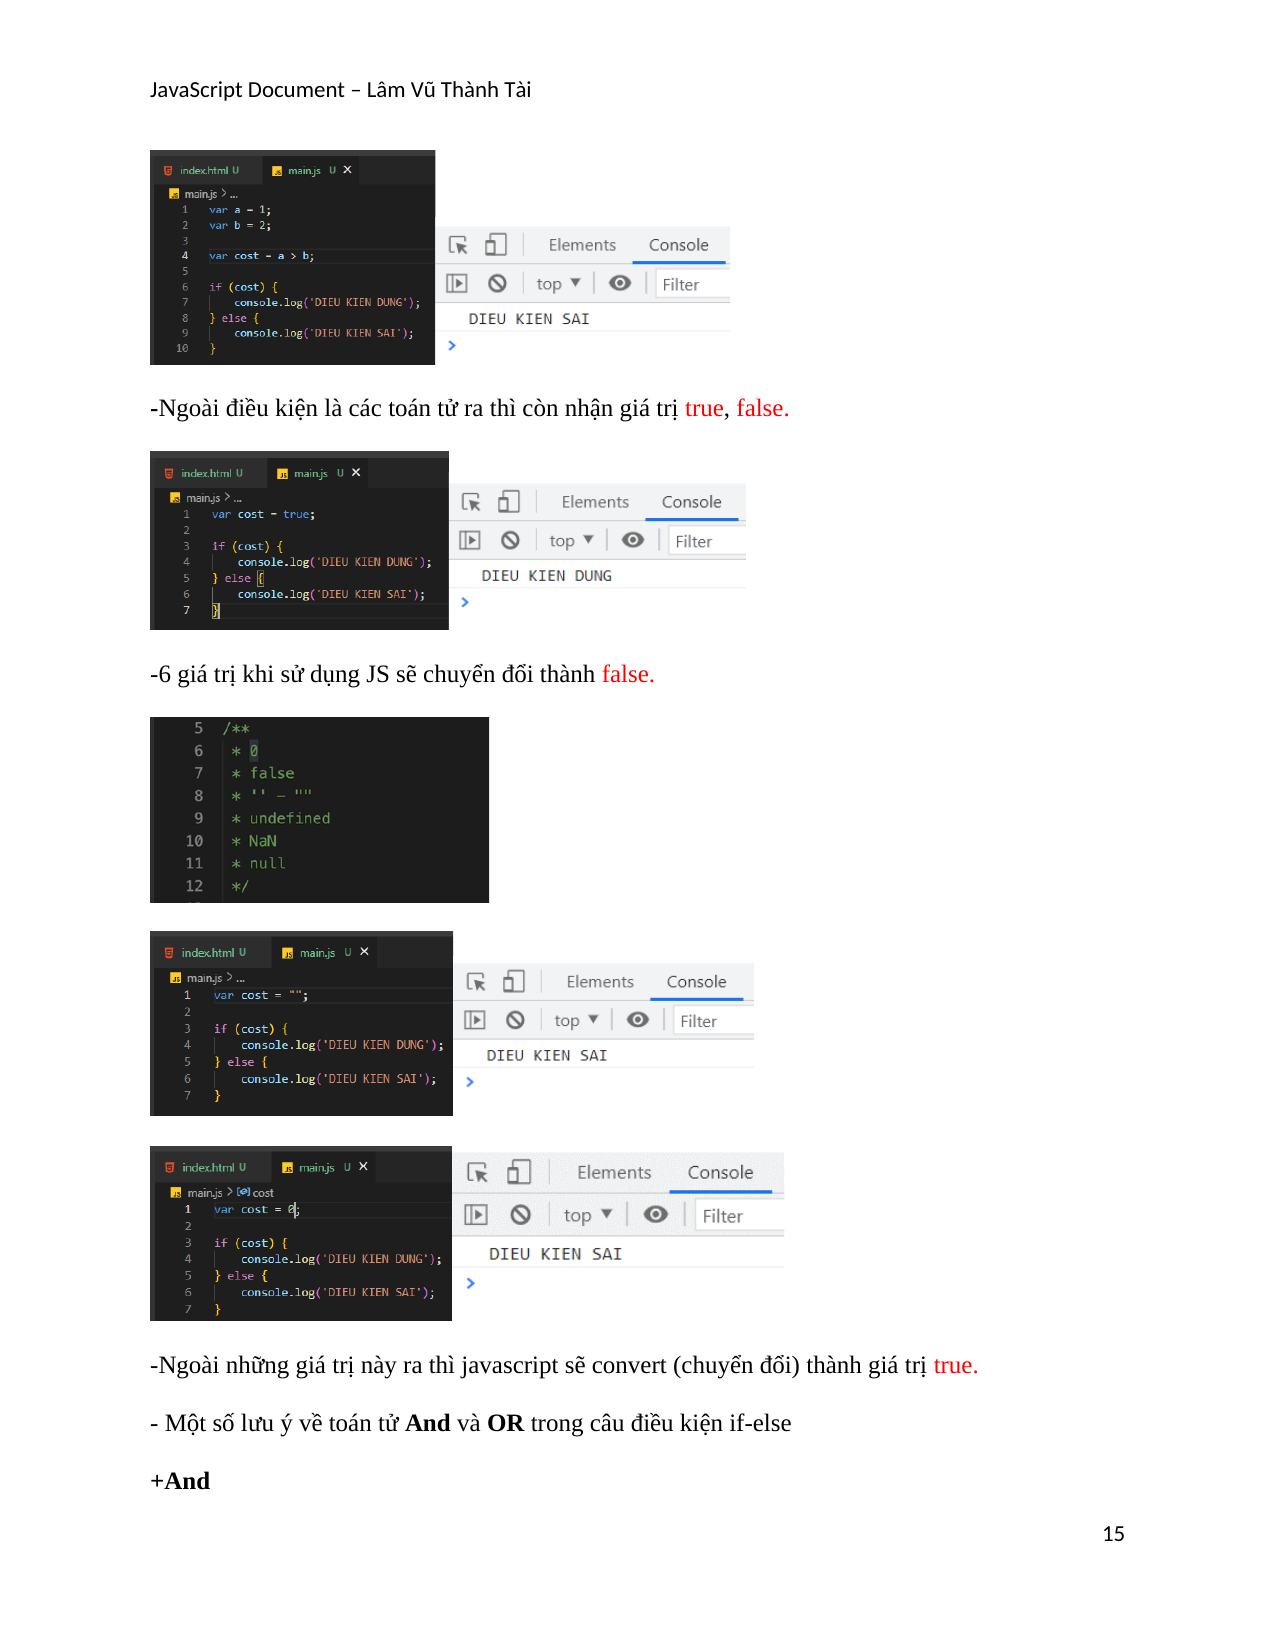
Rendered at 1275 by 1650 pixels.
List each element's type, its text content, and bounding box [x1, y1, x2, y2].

text -Ngoài những giá trị này ra thì javascript sẽ convert (chuyển đổi) thành giá trị true. [150, 1350, 1125, 1379]
text - Một số lưu ý về toán tử And và OR trong câu điều kiện if-else [150, 1408, 1125, 1437]
text -6 giá trị khi sử dụng JS sẽ chuyển đổi thành false. [150, 659, 1125, 688]
picture [150, 1145, 785, 1321]
picture [150, 150, 731, 365]
picture [150, 717, 490, 903]
text +And [150, 1466, 1125, 1495]
text -Ngoài điều kiện là các toán tử ra thì còn nhận giá trị true, false. [150, 393, 1125, 422]
picture [150, 931, 755, 1116]
picture [150, 451, 746, 630]
